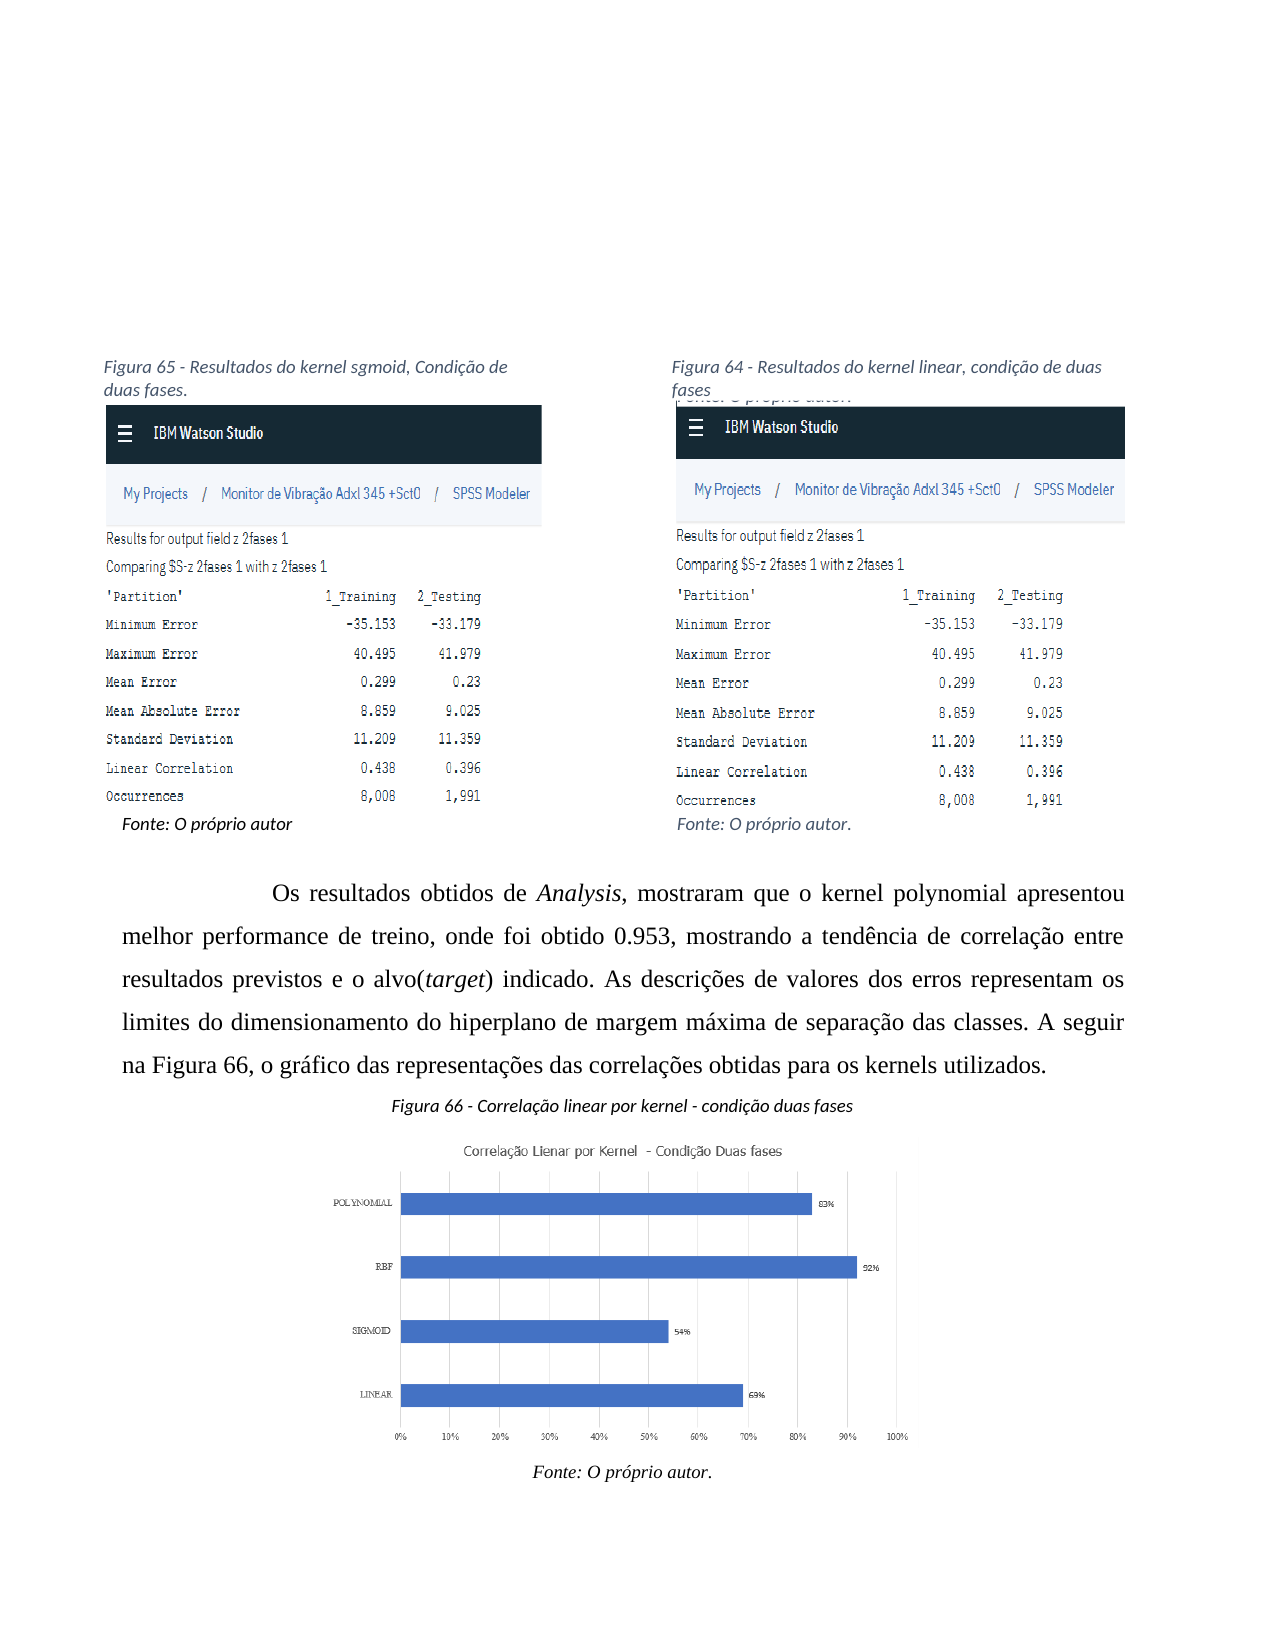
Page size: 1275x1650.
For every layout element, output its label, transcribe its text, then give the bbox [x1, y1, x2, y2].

text 66 [122, 1094, 1125, 1117]
picture [671, 401, 1125, 816]
picture [328, 1137, 919, 1448]
text Os resultados obtidos de Analysis, mostraram que o kernel polynomial apresentou melhor performance de treino, onde foi obtido 0.953, mostrando a tendência de correlação entre resultados previstos e o alvo(target) indicado. As descrições de valores dos erros representam os limites do dimensionamento do hiperplano de margem máxima de separação das classes. A seguir na igura , o gráfico das representações das correlações obtidas para os kernels utilizados. [122, 878, 1125, 1079]
picture [101, 405, 542, 811]
